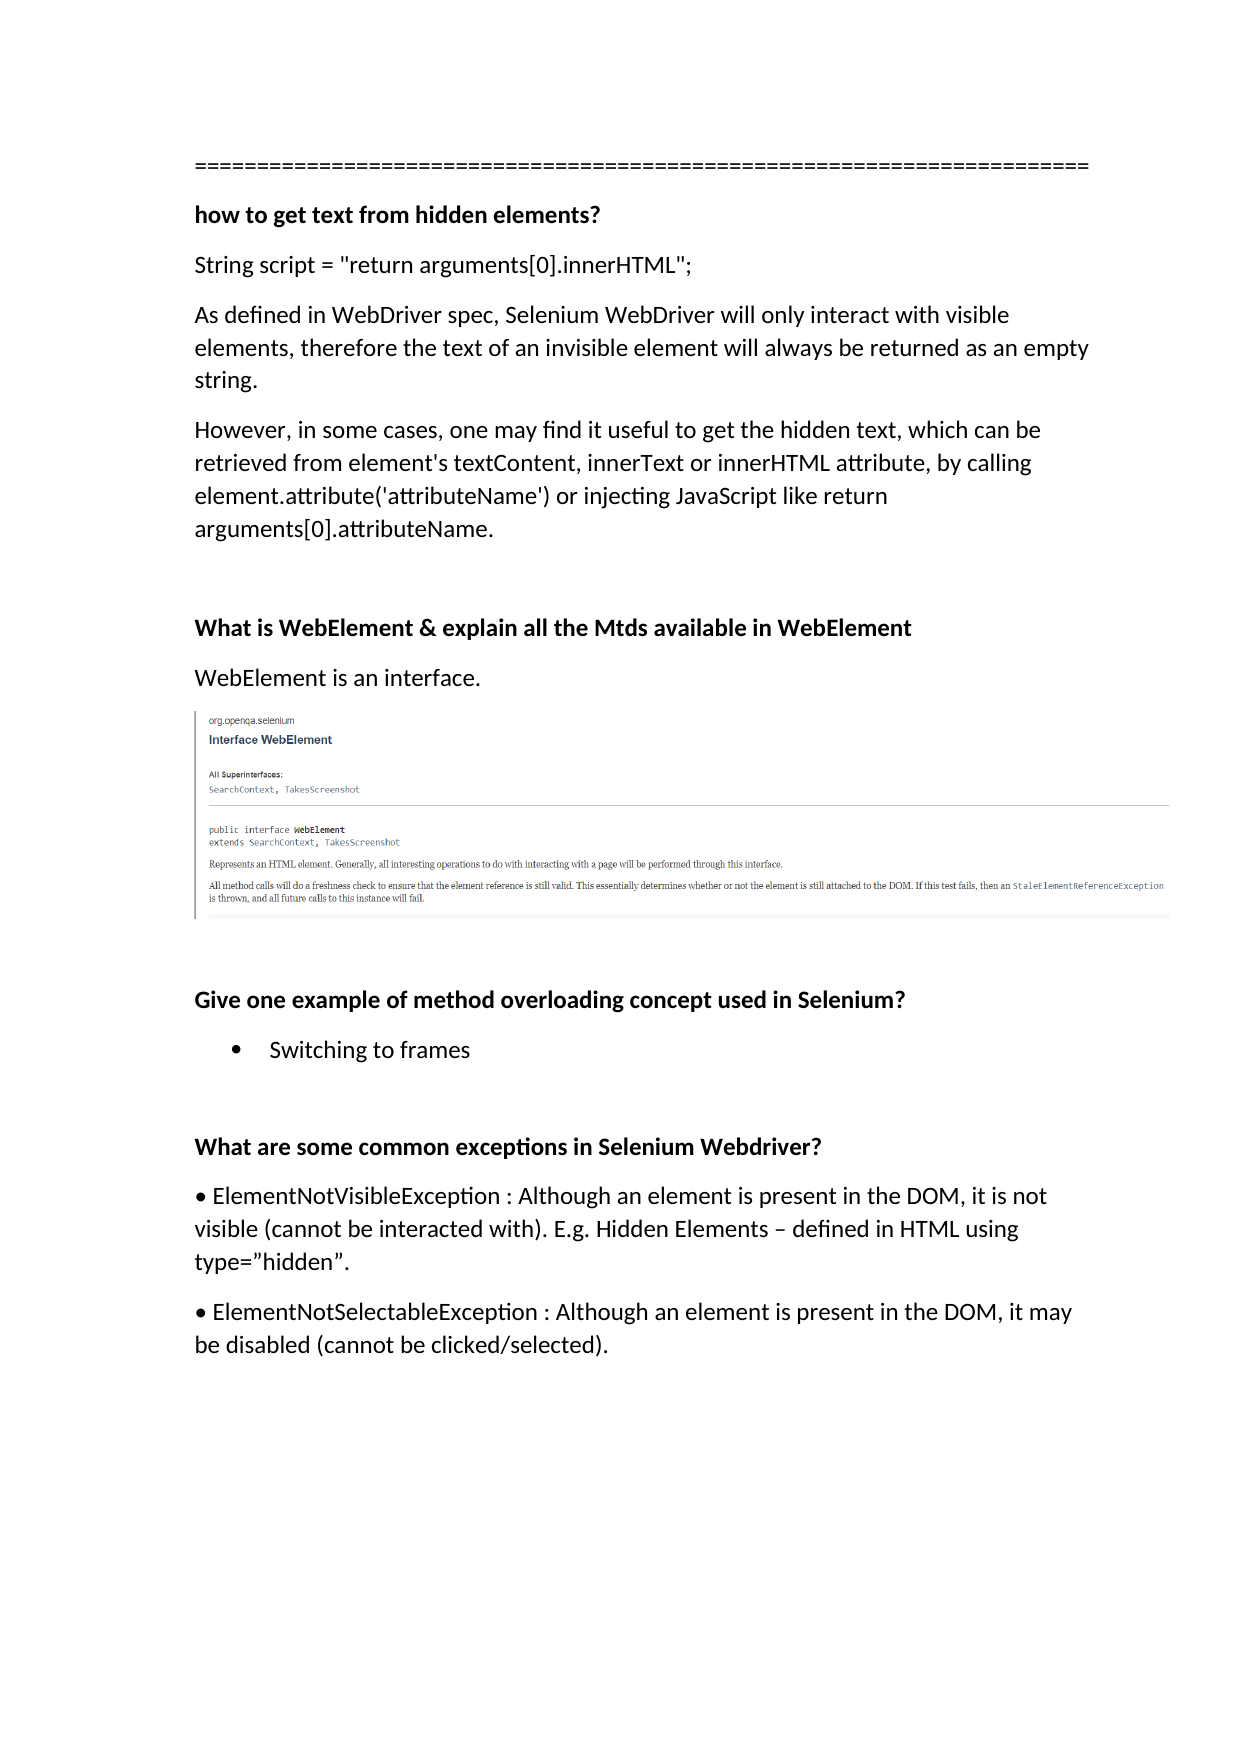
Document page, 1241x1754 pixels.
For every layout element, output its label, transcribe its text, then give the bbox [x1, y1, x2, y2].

text WebElement is an interface. [194, 662, 1094, 692]
text how to get text from hidden elements? [194, 199, 1094, 230]
text • ElementNotVisibleException : Although an element is present in the DOM, it is not visible (cannot be interacted with). E.g. Hidden Elements – defined in HTML using type=”hidden”. [194, 1180, 1094, 1277]
text What is WebElement & explain all the Mtds available in WebElement [194, 612, 1094, 643]
picture [194, 711, 1170, 919]
text Give one example of method overloading concept used in Selenium? [194, 984, 1094, 1015]
text String script = "return arguments[0].innerHTML"; [194, 249, 1094, 280]
text However, in some cases, one may find it useful to get the hidden text, which can be retrieved from element's textContent, innerText or innerHTML attribute, by calling element.attribute('attributeName') or injecting JavaScript like return arguments[0].attributeName. [194, 414, 1094, 543]
text As defined in WebDriver spec, Selenium WebDriver will only interact with visible elements, therefore the text of an invisible element will always be returned as an empty string. [194, 299, 1094, 395]
text • ElementNotSelectableException : Although an element is present in the DOM, it may be disabled (cannot be clicked/selected). [194, 1296, 1094, 1359]
list Switching to frames [232, 1034, 1094, 1065]
text ======================================================================== [194, 150, 1094, 181]
text What are some common exceptions in Selenium Webdriver? [194, 1131, 1094, 1161]
